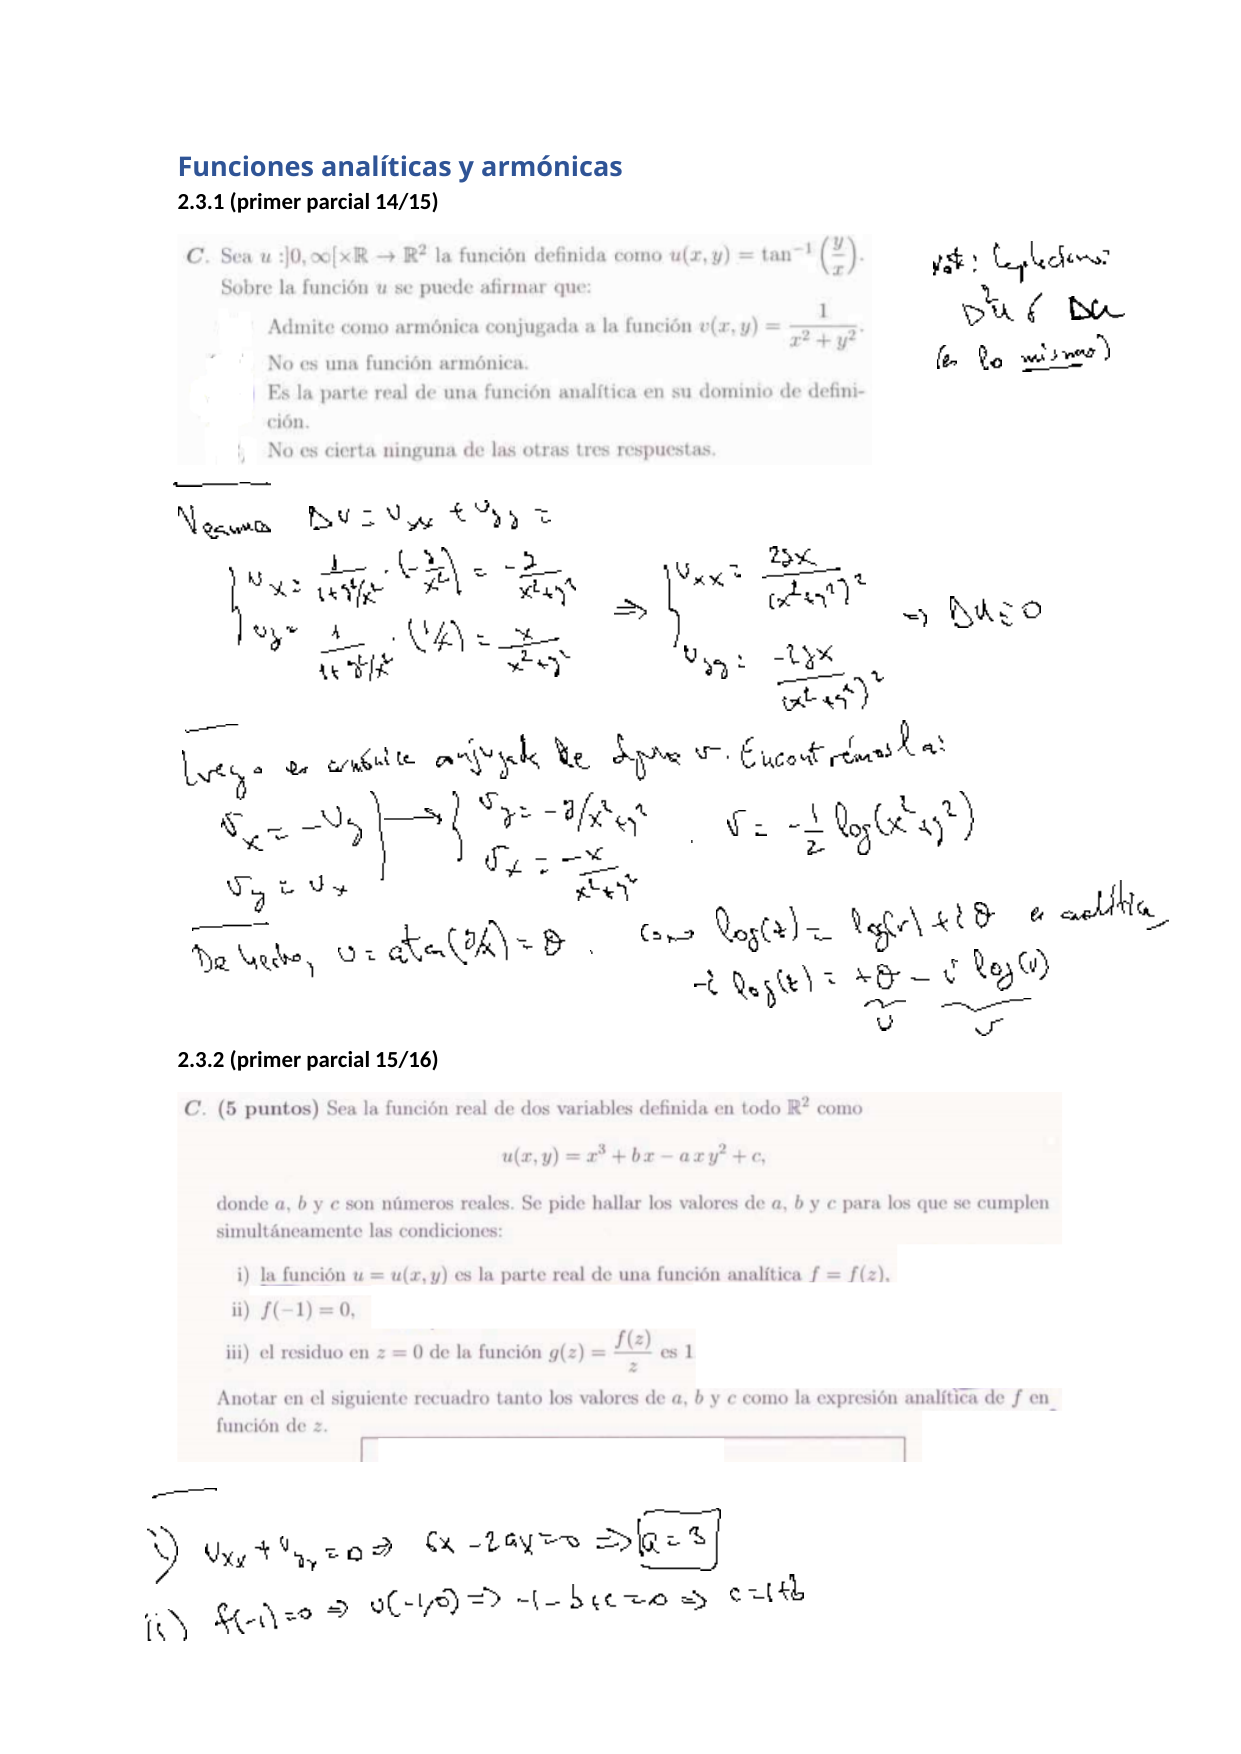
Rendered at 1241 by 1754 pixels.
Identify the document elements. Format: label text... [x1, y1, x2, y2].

text 2.3.2 (primer parcial 15/16) [177, 1046, 1063, 1074]
picture [641, 924, 694, 943]
picture [773, 644, 884, 711]
picture [185, 724, 240, 733]
picture [205, 1536, 392, 1571]
subtitle Funciones analíticas y armónicas [177, 148, 1063, 184]
picture [864, 999, 906, 1010]
picture [182, 750, 262, 800]
picture [227, 875, 349, 913]
picture [762, 546, 866, 611]
picture [1021, 334, 1110, 372]
picture [338, 920, 567, 965]
picture [1031, 880, 1169, 930]
picture [937, 345, 957, 369]
picture [614, 562, 745, 679]
picture [933, 241, 1125, 326]
picture [309, 500, 551, 531]
picture [370, 791, 647, 901]
picture [229, 547, 576, 683]
picture [436, 734, 590, 779]
picture [979, 345, 1002, 370]
picture [716, 902, 1049, 991]
picture [371, 1584, 707, 1617]
picture [877, 1015, 893, 1031]
picture [789, 791, 974, 855]
picture [173, 482, 271, 487]
picture [147, 1526, 178, 1584]
picture [178, 505, 271, 539]
picture [221, 806, 362, 851]
picture [152, 1488, 217, 1500]
picture [177, 234, 873, 465]
picture [613, 720, 945, 781]
picture [145, 1609, 187, 1641]
picture [215, 1600, 348, 1634]
picture [730, 1574, 804, 1602]
picture [177, 1092, 1063, 1462]
picture [192, 943, 315, 979]
picture [727, 810, 767, 836]
picture [286, 761, 308, 775]
picture [192, 922, 269, 931]
picture [694, 959, 958, 1008]
text 2.3.1 (primer parcial 14/15) [177, 187, 1063, 215]
picture [426, 1508, 721, 1571]
picture [950, 596, 1041, 628]
picture [328, 747, 415, 772]
picture [903, 609, 927, 627]
picture [940, 998, 1033, 1036]
